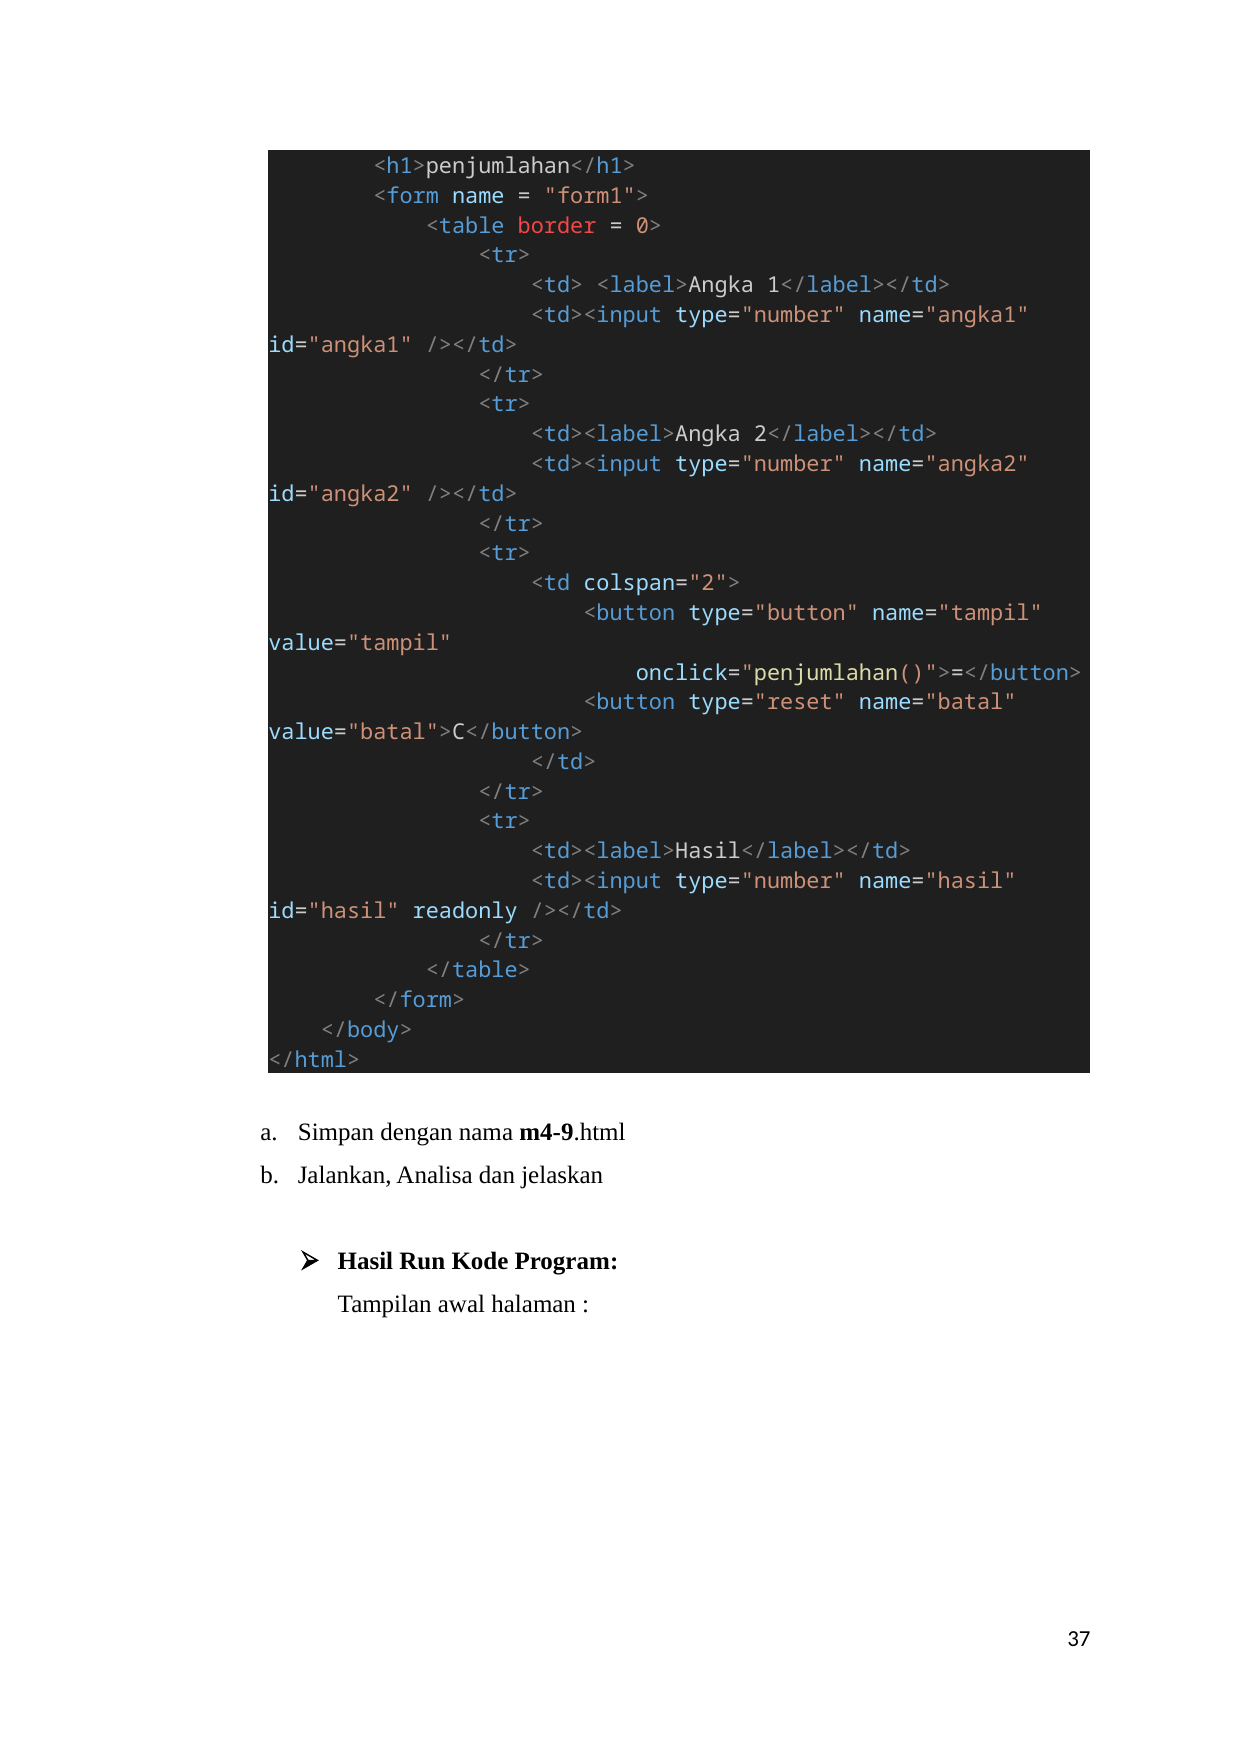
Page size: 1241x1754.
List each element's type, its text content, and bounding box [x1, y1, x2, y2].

text <td><input type="number" name="hasil" id="hasil" readonly /></td> [268, 865, 1090, 924]
text </table> [268, 954, 1090, 984]
text </td> [268, 746, 1090, 776]
list Jalankan, Analisa dan jelaskan [260, 1160, 1090, 1188]
text <tr> [268, 537, 1090, 567]
text </tr> [268, 924, 1090, 954]
list Simpan dengan nama m4-9.html [260, 1117, 1090, 1145]
text <td colspan="2"> [268, 567, 1090, 597]
list Tampilan awal halaman : [337, 1289, 1090, 1318]
text </tr> [268, 507, 1090, 537]
text <table border = 0> [268, 209, 1090, 239]
text <form name = "form1"> [268, 180, 1090, 209]
text <td><label>Hasil</label></td> [268, 835, 1090, 865]
text <button type="reset" name="batal" value="batal">C</button> [268, 686, 1090, 746]
text </form> [268, 984, 1090, 1014]
text <td><input type="number" name="angka1" id="angka1" /></td> [268, 299, 1090, 358]
text <h1>penjumlahan</h1> [268, 150, 1090, 180]
text <button type="button" name="tampil" value="tampil" [268, 597, 1090, 656]
text <tr> [268, 239, 1090, 269]
text <td> <label>Angka 1</label></td> [268, 269, 1090, 299]
text <td><label>Angka 2</label></td> [268, 418, 1090, 448]
text <tr> [268, 388, 1090, 418]
text </html> [268, 1044, 1090, 1073]
list Hasil Run Kode Program: [300, 1246, 1090, 1275]
text onclick="penjumlahan()">=</button> [268, 656, 1090, 686]
text <td><input type="number" name="angka2" id="angka2" /></td> [268, 448, 1090, 507]
text </tr> [268, 776, 1090, 805]
text </tr> [268, 358, 1090, 388]
text </body> [268, 1014, 1090, 1044]
text <tr> [268, 805, 1090, 835]
